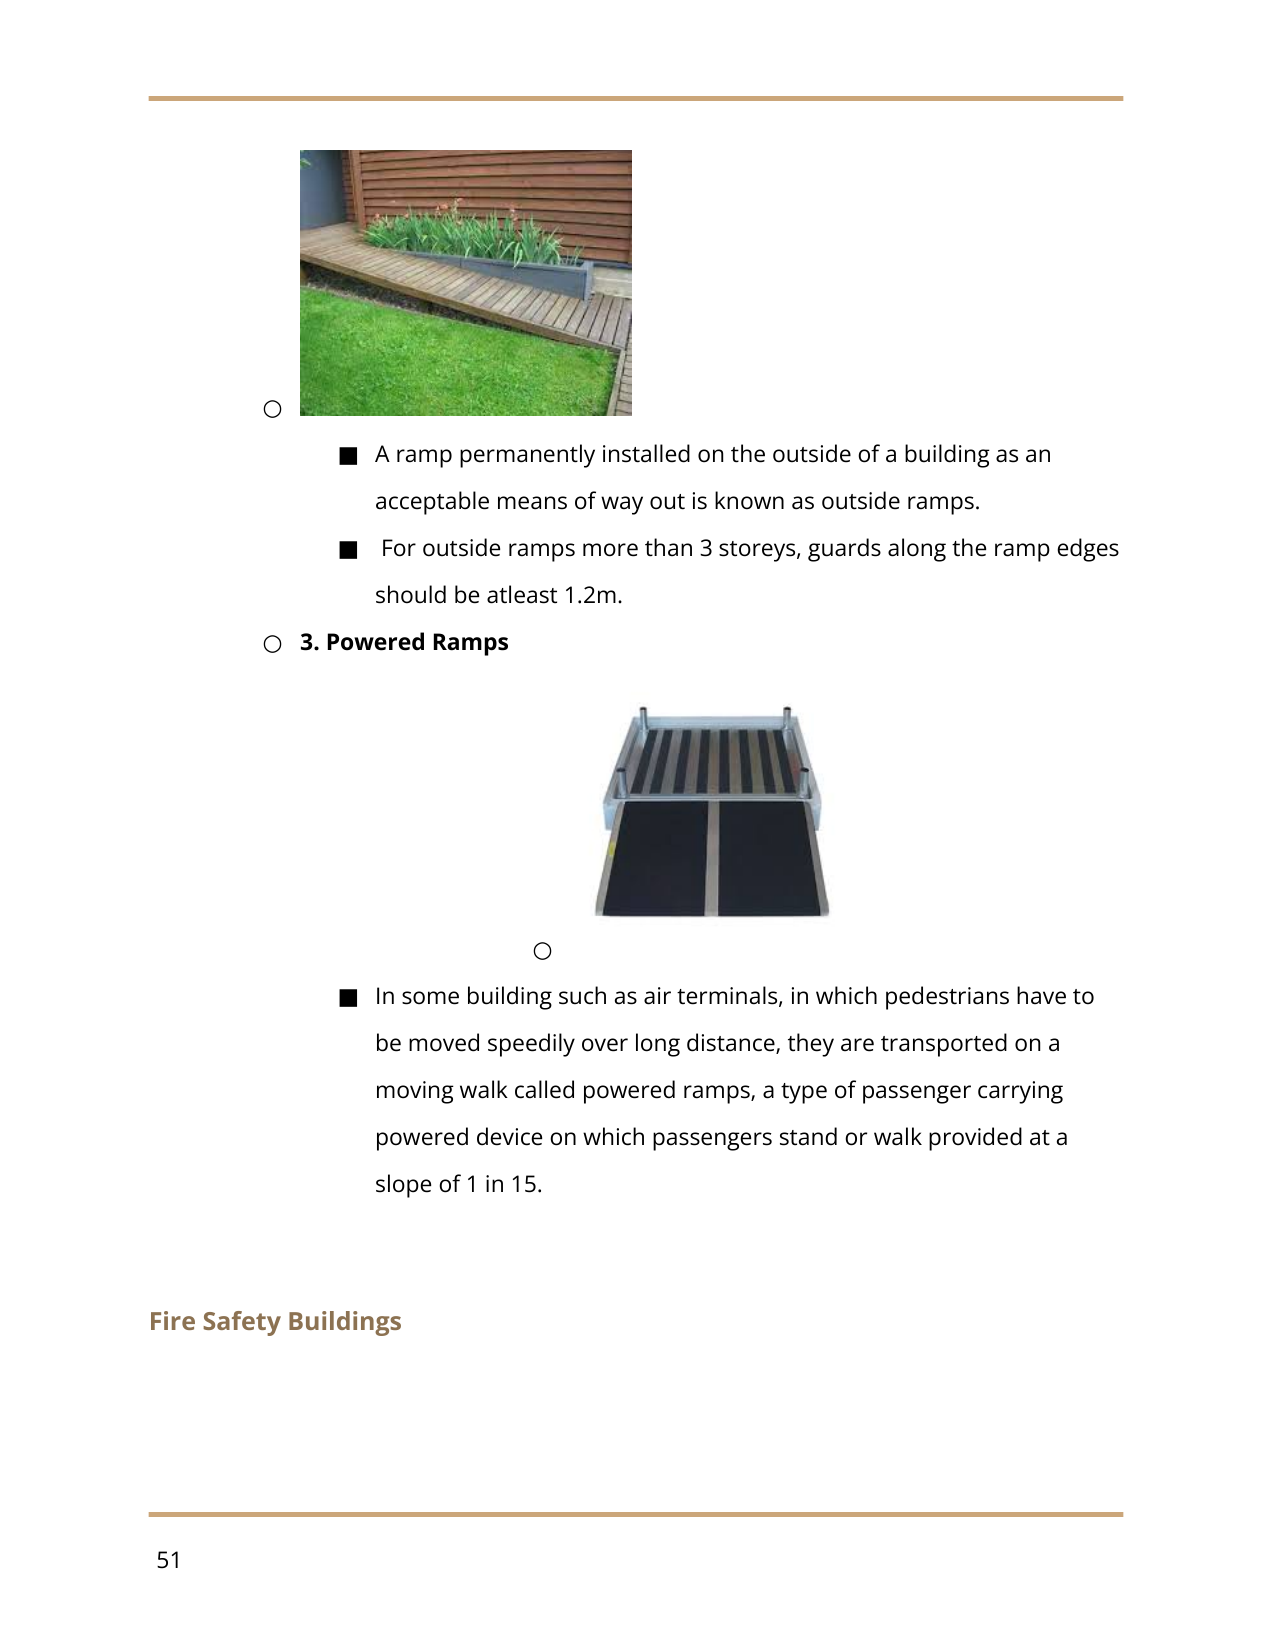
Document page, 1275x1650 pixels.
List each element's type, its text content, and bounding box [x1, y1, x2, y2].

picture [148, 1512, 1124, 1517]
picture [570, 672, 856, 958]
list For outside ramps more than 3 storeys, guards along the ramp edges should be atleast 1.2m. [337, 532, 1125, 610]
list In some building such as air terminals, in which pedestrians have to be moved speedily over long distance, they are transported on a moving walk called powered ramps, a type of passenger carrying powered device on which passengers stand or walk provided at a slope of 1 in 15. [337, 980, 1125, 1199]
subtitle Fire Safety Buildings [148, 1303, 1125, 1337]
list 3. Powered Ramps [262, 626, 1125, 657]
picture [300, 150, 632, 416]
picture [148, 96, 1124, 101]
list A ramp permanently installed on the outside of a building as an acceptable means of way out is known as outside ramps. [337, 438, 1125, 516]
